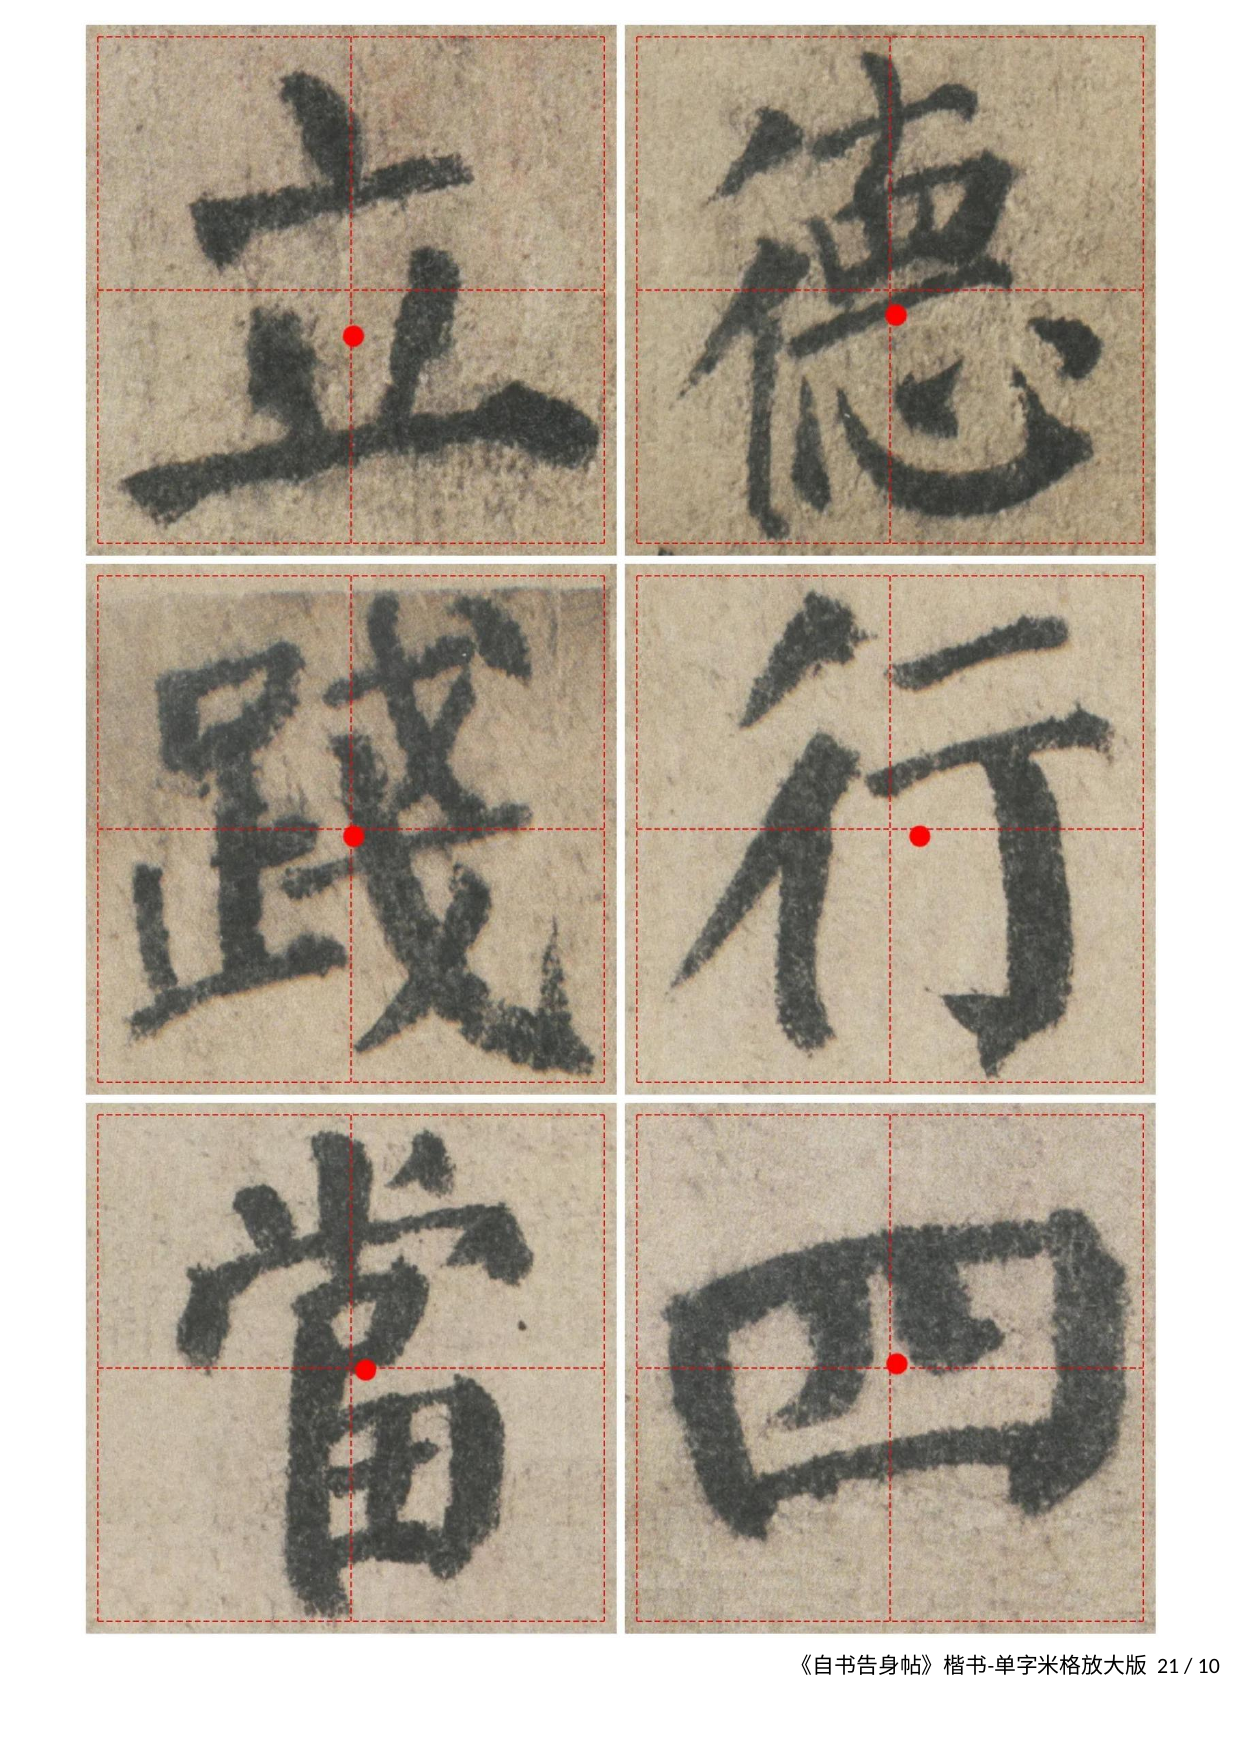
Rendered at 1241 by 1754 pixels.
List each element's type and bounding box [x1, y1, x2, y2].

picture [81, 20, 1160, 1638]
